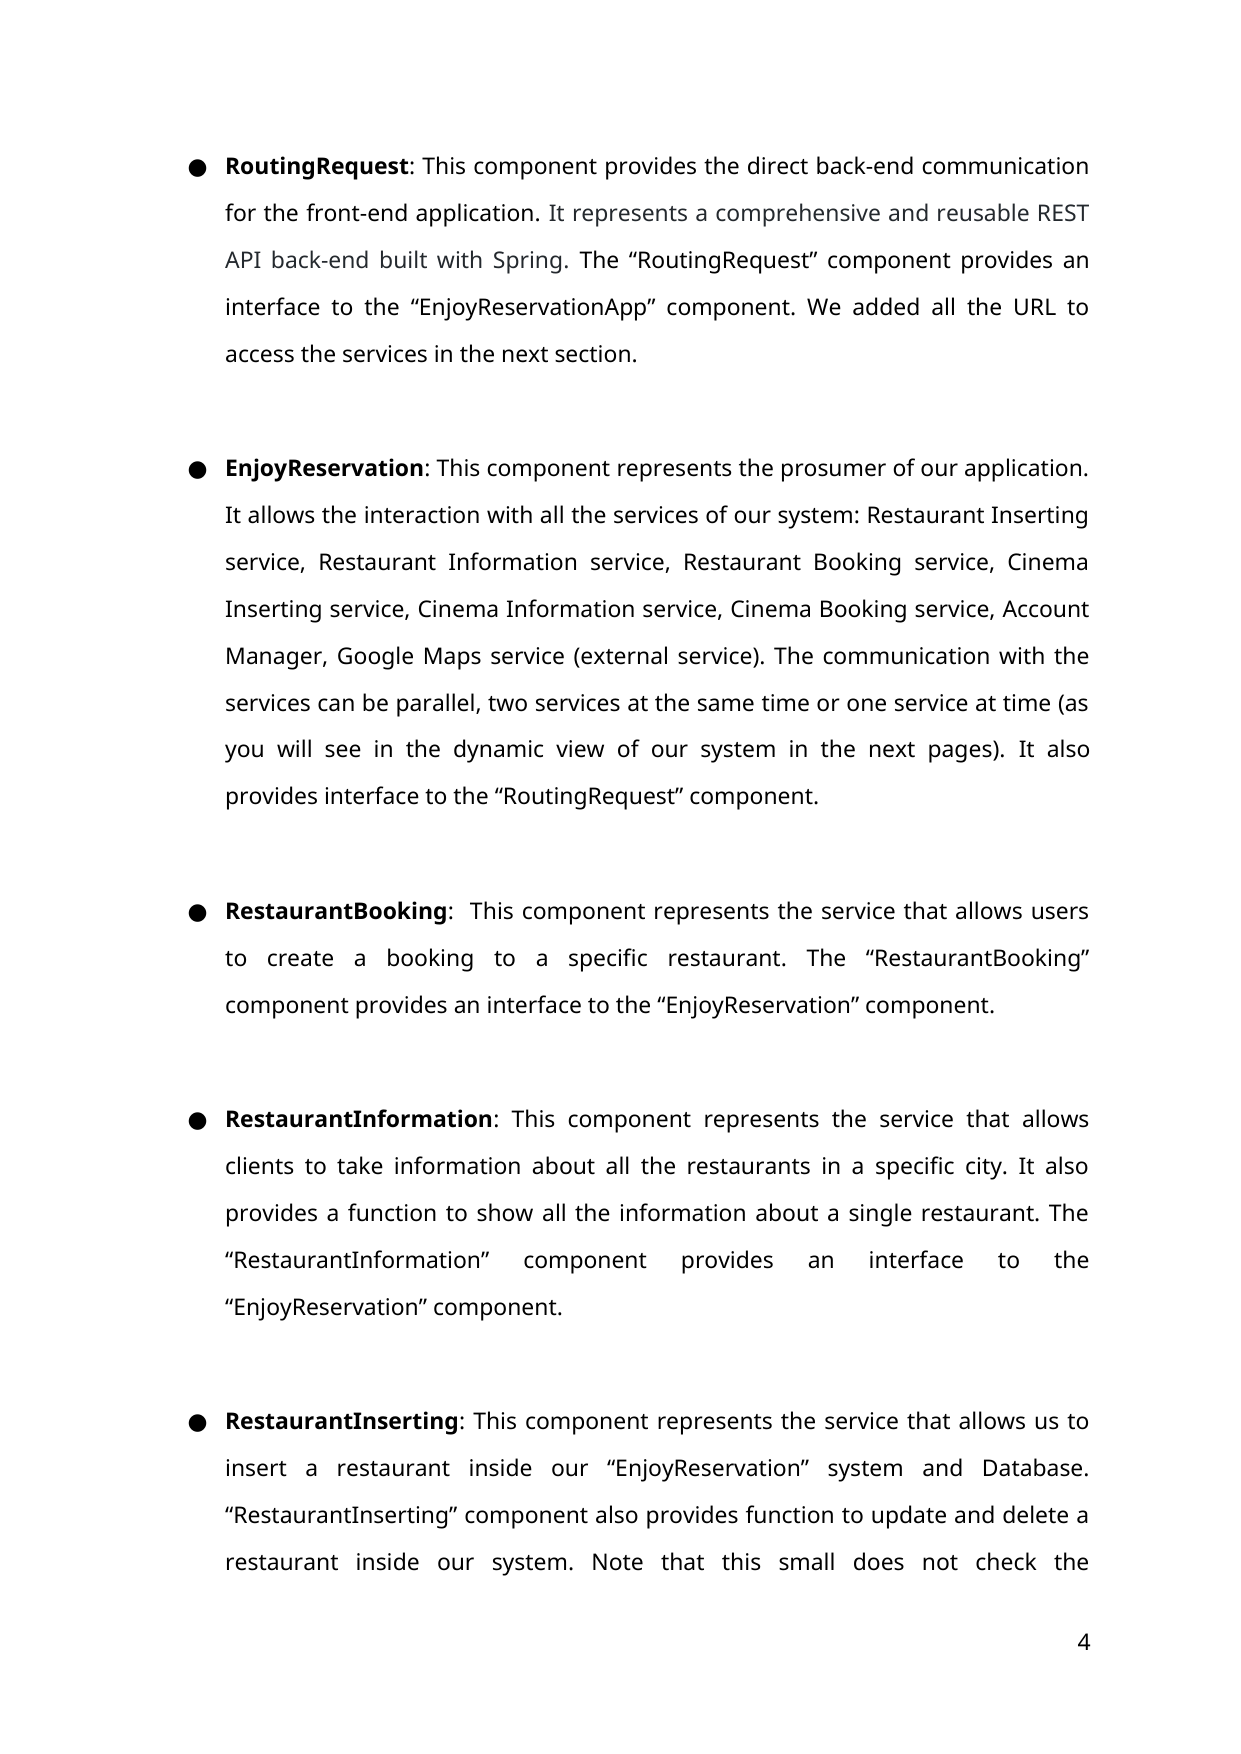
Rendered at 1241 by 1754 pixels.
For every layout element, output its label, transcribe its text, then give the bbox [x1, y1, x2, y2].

list RestaurantBooking: This component represents the service that allows users to create a booking to a specific restaurant. The “RestaurantBooking” component provides an interface to the “EnjoyReservation” component. [187, 895, 1090, 1020]
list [187, 1405, 1090, 1577]
list EnjoyReservation: This component represents the prosumer of our application. It allows the interaction with all the services of our system: Restaurant Inserting service, Restaurant Information service, Restaurant Booking service, Cinema Inserting service, Cinema Information service, Cinema Booking service, Account Manager, Google Maps service (external service). The communication with the services can be parallel, two services at the same time or one service at time (as you will see in the dynamic view of our system in the next pages). It also provides interface to the “RoutingRequest” component. [187, 452, 1090, 811]
list RoutingRequest: This component provides the direct back-end communication for the front-end application. It represents a comprehensive and reusable REST API back-end built with Spring. The “RoutingRequest” component provides an interface to the “EnjoyReservationApp” component. We added all the URL to access the services in the next section. [187, 150, 1090, 369]
list RestaurantInformation: This component represents the service that allows clients to take information about all the restaurants in a specific city. It also provides a function to show all the information about a single restaurant. The “RestaurantInformation” component provides an interface to the “EnjoyReservation” component. [187, 1103, 1090, 1322]
